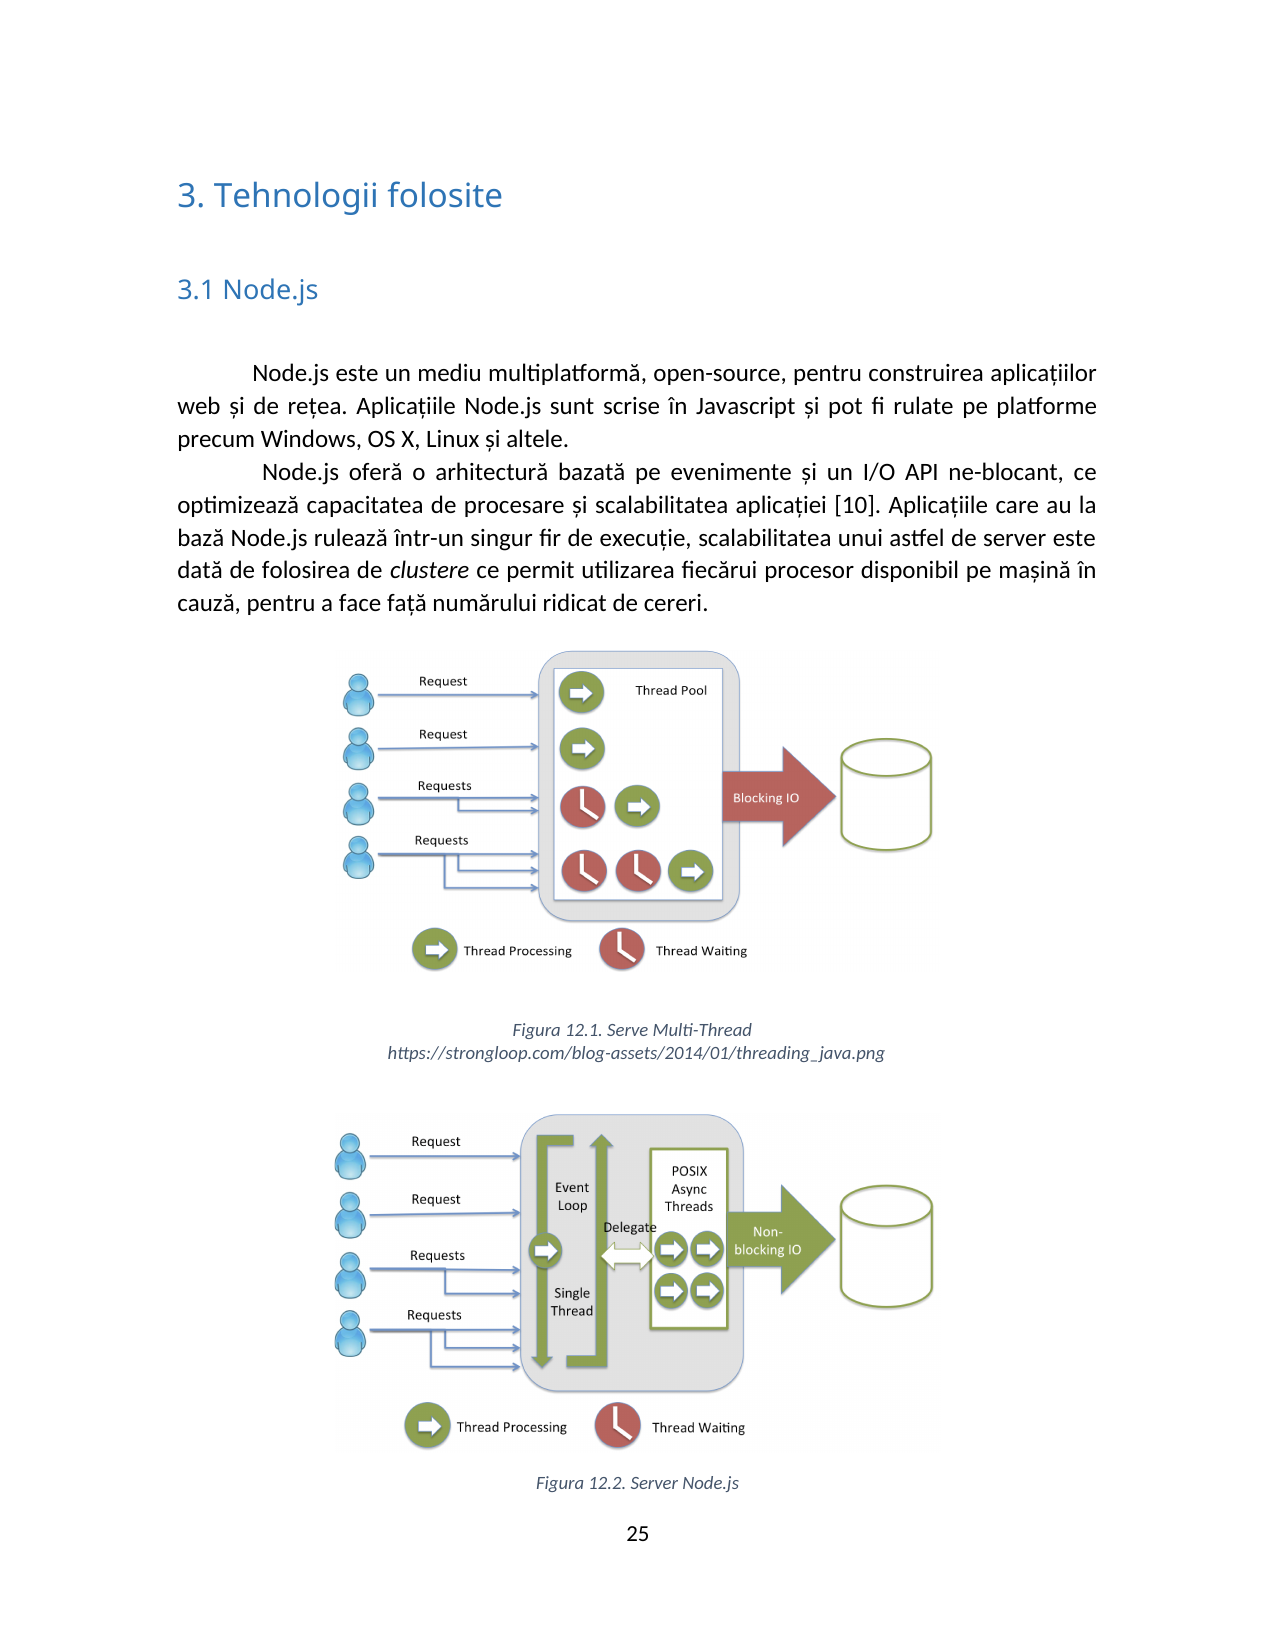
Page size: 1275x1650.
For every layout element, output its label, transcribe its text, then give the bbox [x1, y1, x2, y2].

picture [334, 650, 941, 972]
text Node.js oferă o arhitectură bazată pe evenimente și un I/O API ne-blocant, ce optimizează capacitatea de procesare și scalabilitatea aplicației [10]. Aplicațiile care au la bază Node.js rulează într-un singur fir de execuție, scalabilitatea unui astfel de server este dată de folosirea de clustere ce permit utilizarea fiecărui procesor disponibil pe mașină în cauză, pentru a face față numărului ridicat de cereri. [177, 456, 1098, 618]
text https://strongloop.com/blog-assets/2014/01/threading_java.png [177, 1041, 1098, 1064]
text Node.js este un mediu multiplatformă, open-source, pentru construirea aplicațiilor web și de rețea. Aplicațiile Node.js sunt scrise în Javascript și pot fi rulate pe platforme precum Windows, OS X, Linux și altele. [177, 357, 1098, 453]
subtitle 3. Tehnologii folosite [177, 172, 1098, 217]
text Figura 12.1. Serve Multi-Thread [177, 1018, 1098, 1041]
picture [334, 1113, 941, 1453]
subtitle 3.1 Node.js [177, 271, 1098, 307]
text Figura 12.2. Server Node.js [177, 1471, 1098, 1494]
